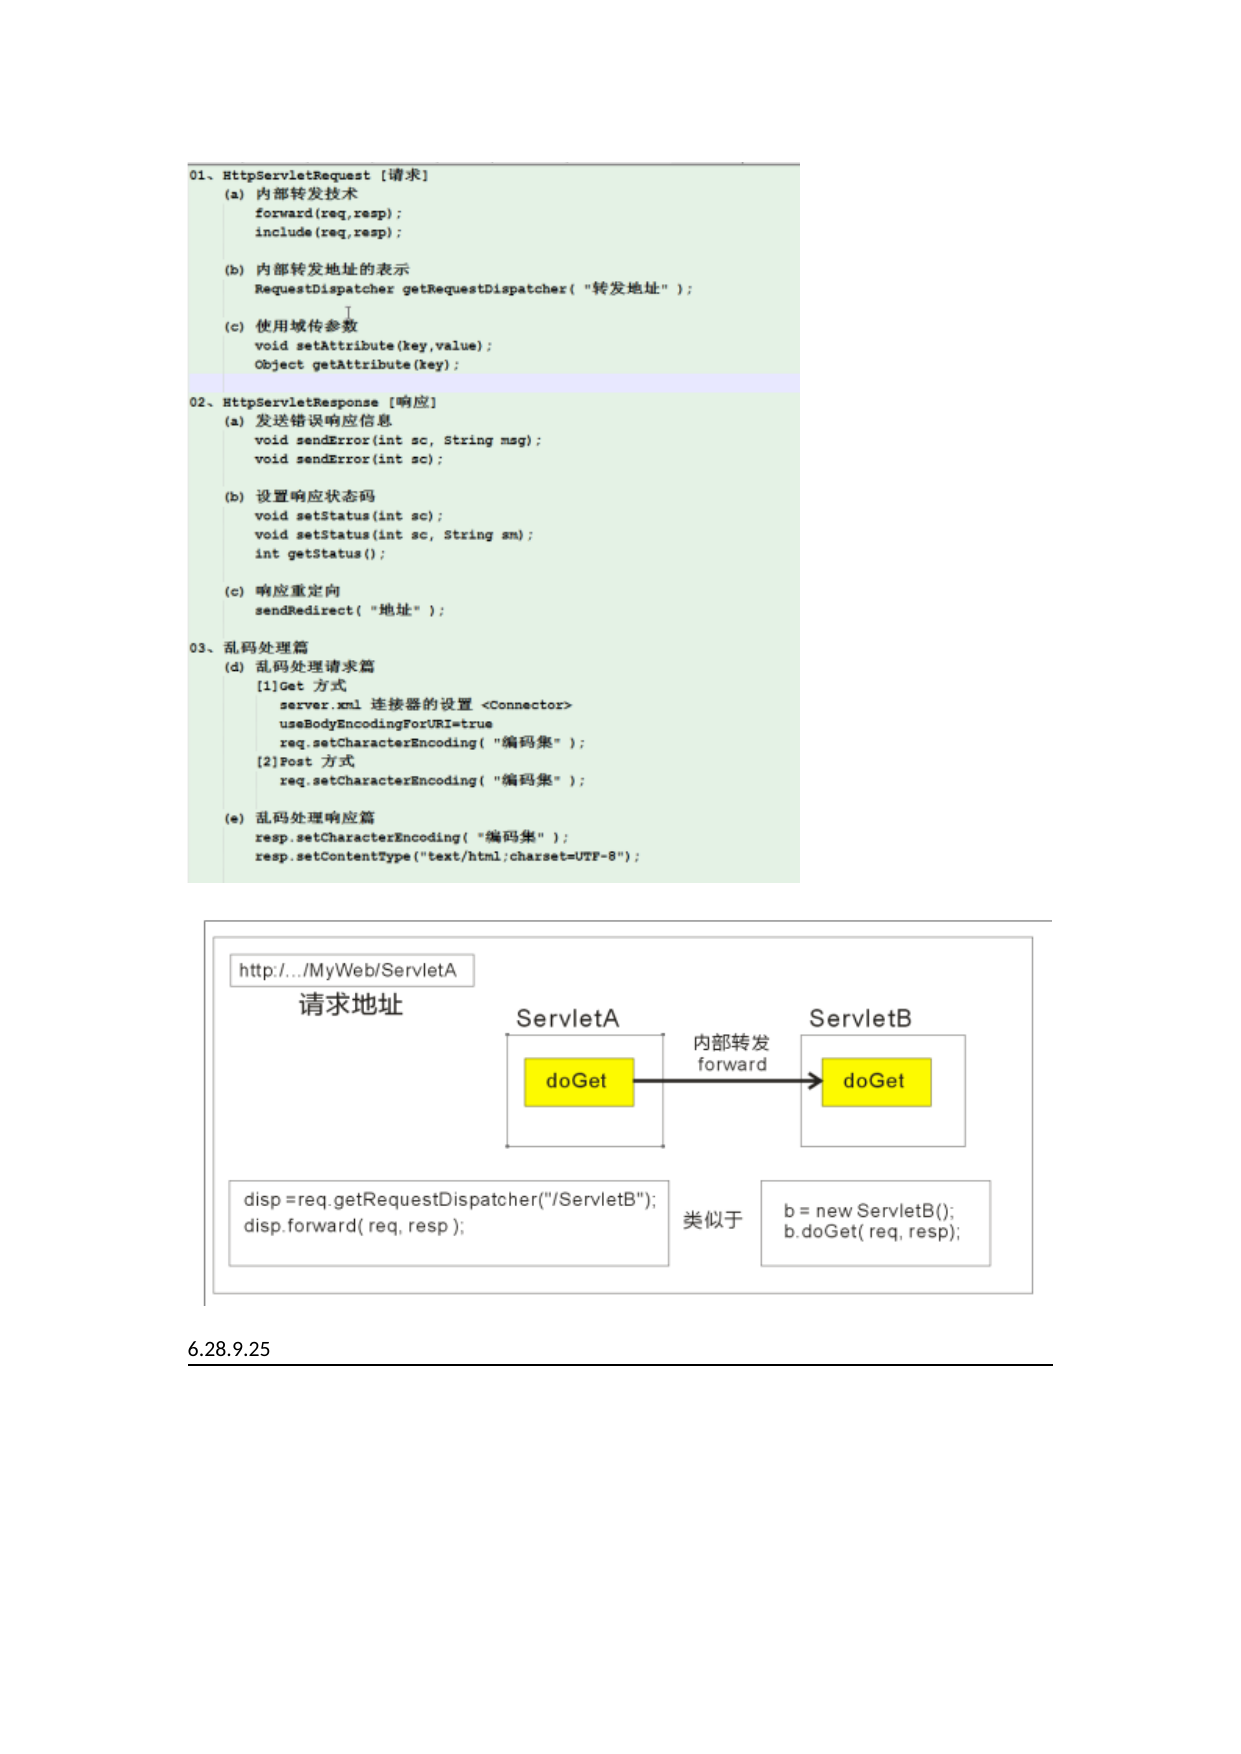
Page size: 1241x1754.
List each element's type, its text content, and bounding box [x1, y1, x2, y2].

picture [187, 162, 800, 883]
text 6.28.9.25 [187, 1332, 1053, 1366]
picture [187, 909, 1052, 1306]
